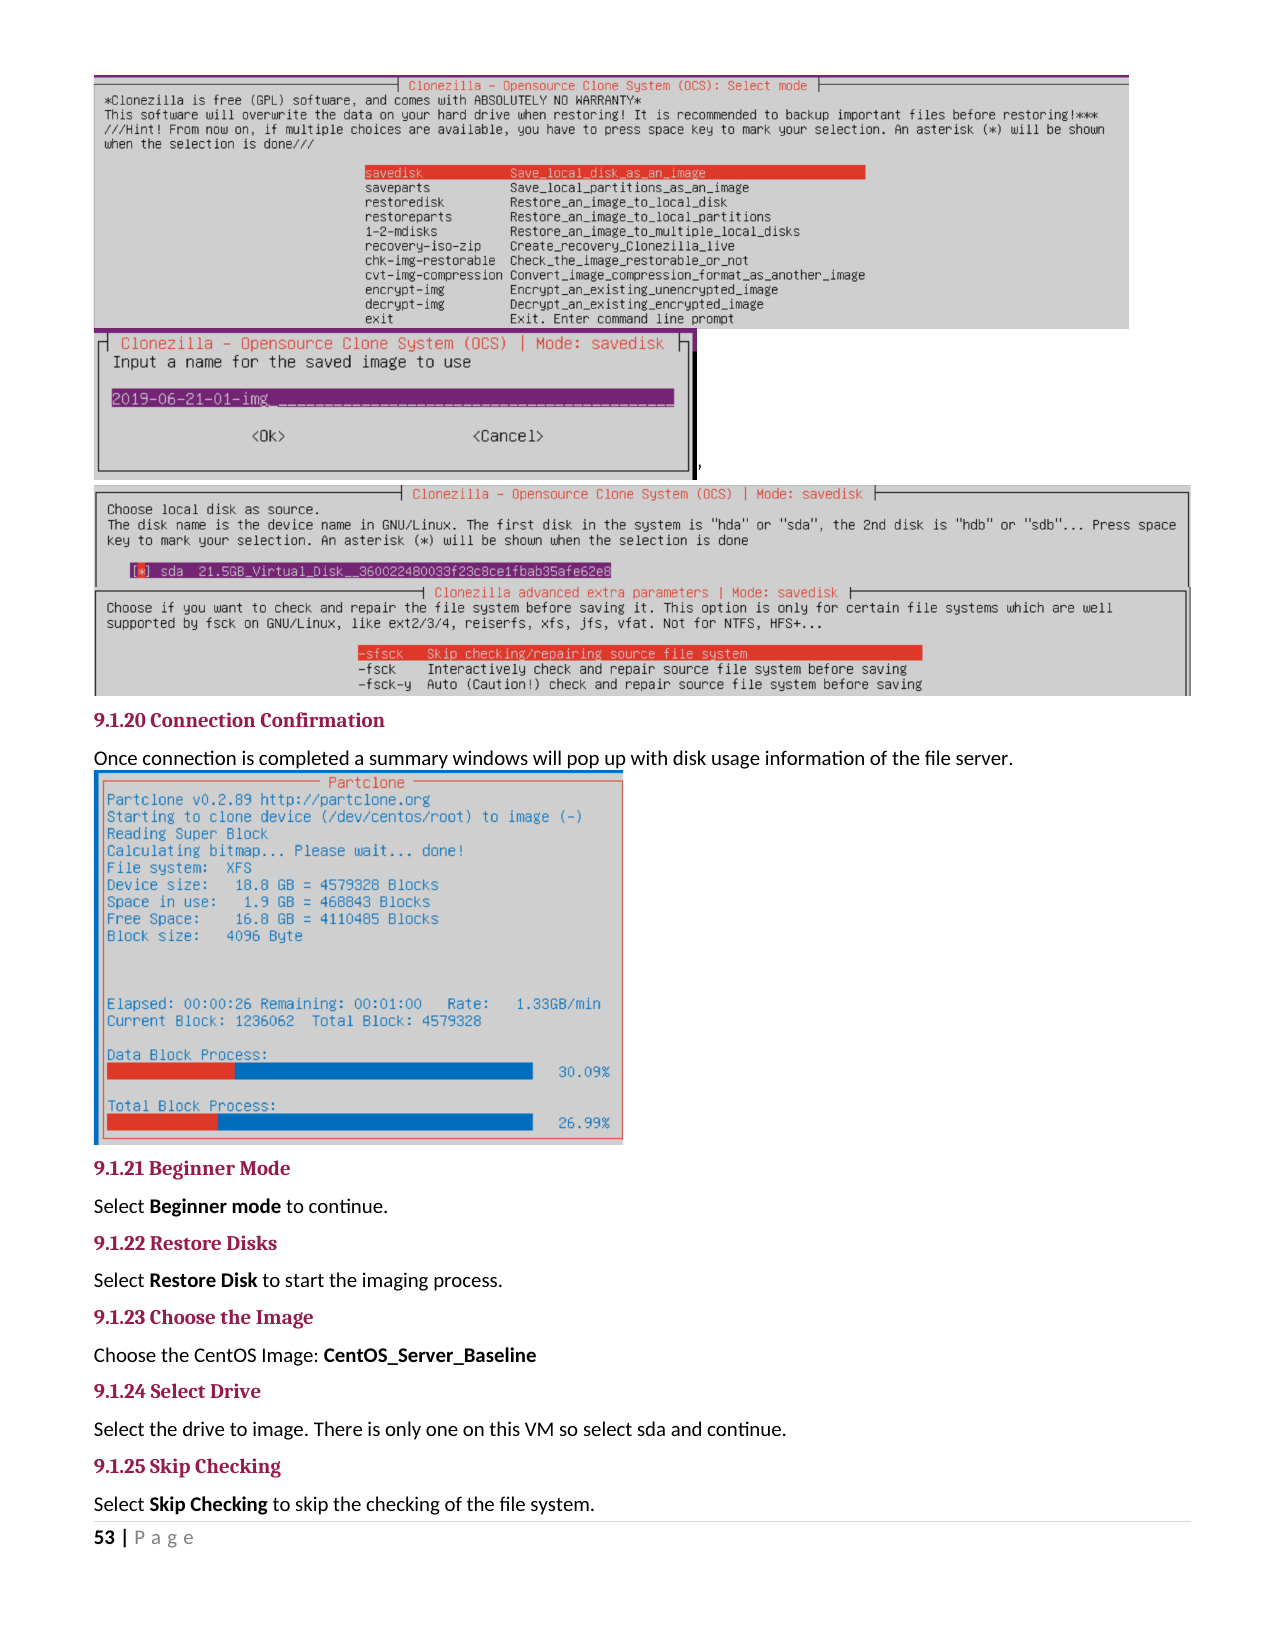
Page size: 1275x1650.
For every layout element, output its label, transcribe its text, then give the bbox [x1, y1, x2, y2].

subtitle 9.1.25 Skip Checking [94, 1454, 1191, 1478]
subtitle 9.1.23 Choose the Image [94, 1306, 1191, 1329]
text Select the drive to image. There is only one on this VM so select sda and continue. [94, 1416, 1191, 1442]
text Select Beginner mode to continue. [94, 1193, 1191, 1219]
text Once connection is completed a summary windows will pop up with disk usage information of the file server. [94, 745, 1191, 770]
text Select Restore Disk to start the imaging process. [94, 1268, 1191, 1293]
text Choose the CentOS Image: CentOS_Server_Baseline [94, 1342, 1191, 1367]
text ’ [94, 328, 1191, 485]
subtitle 9.1.21 Beginner Mode [94, 1157, 1191, 1181]
subtitle 9.1.22 Restore Disks [94, 1231, 1191, 1255]
text Select Skip Checking to skip the checking of the file system. [94, 1491, 1191, 1516]
subtitle 9.1.24 Select Drive [94, 1380, 1191, 1404]
subtitle 9.1.20 Connection Confirmation [94, 708, 1191, 732]
